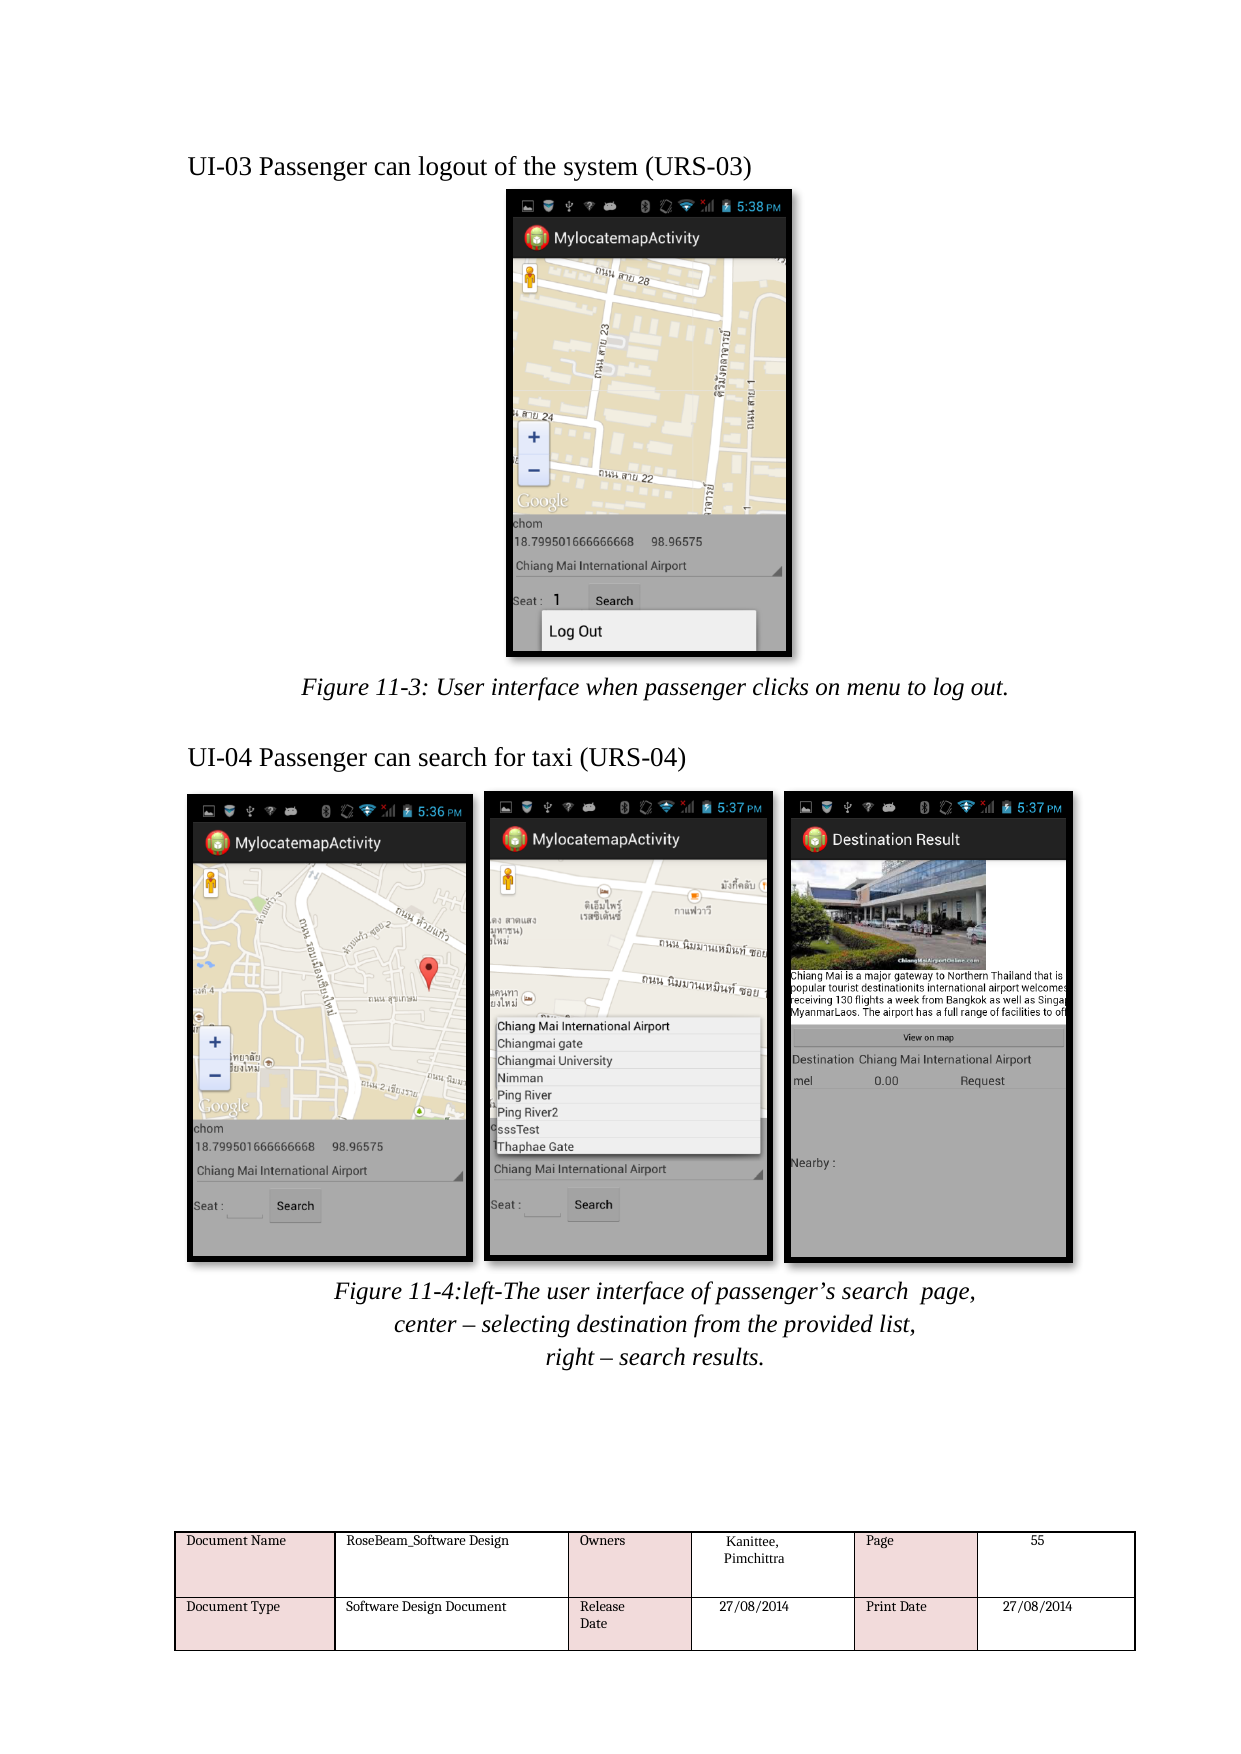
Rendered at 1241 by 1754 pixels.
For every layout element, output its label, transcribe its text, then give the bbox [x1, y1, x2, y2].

picture [193, 800, 466, 1256]
text Figure 11-3: User interface when passenger clicks on menu to log out. [187, 672, 1123, 701]
text UI-03 Passenger can logout of the system (URS-03) [187, 150, 1123, 181]
picture [791, 797, 1066, 1257]
text UI-04 Passenger can search for taxi (URS-04) [187, 741, 1123, 772]
text right – search results. [187, 1342, 1123, 1371]
picture [513, 196, 786, 651]
picture [490, 797, 767, 1255]
text Figure 11-4:left-The user interface of passenger’s search page, center – selecting destination from the provided list, [187, 1276, 1123, 1338]
